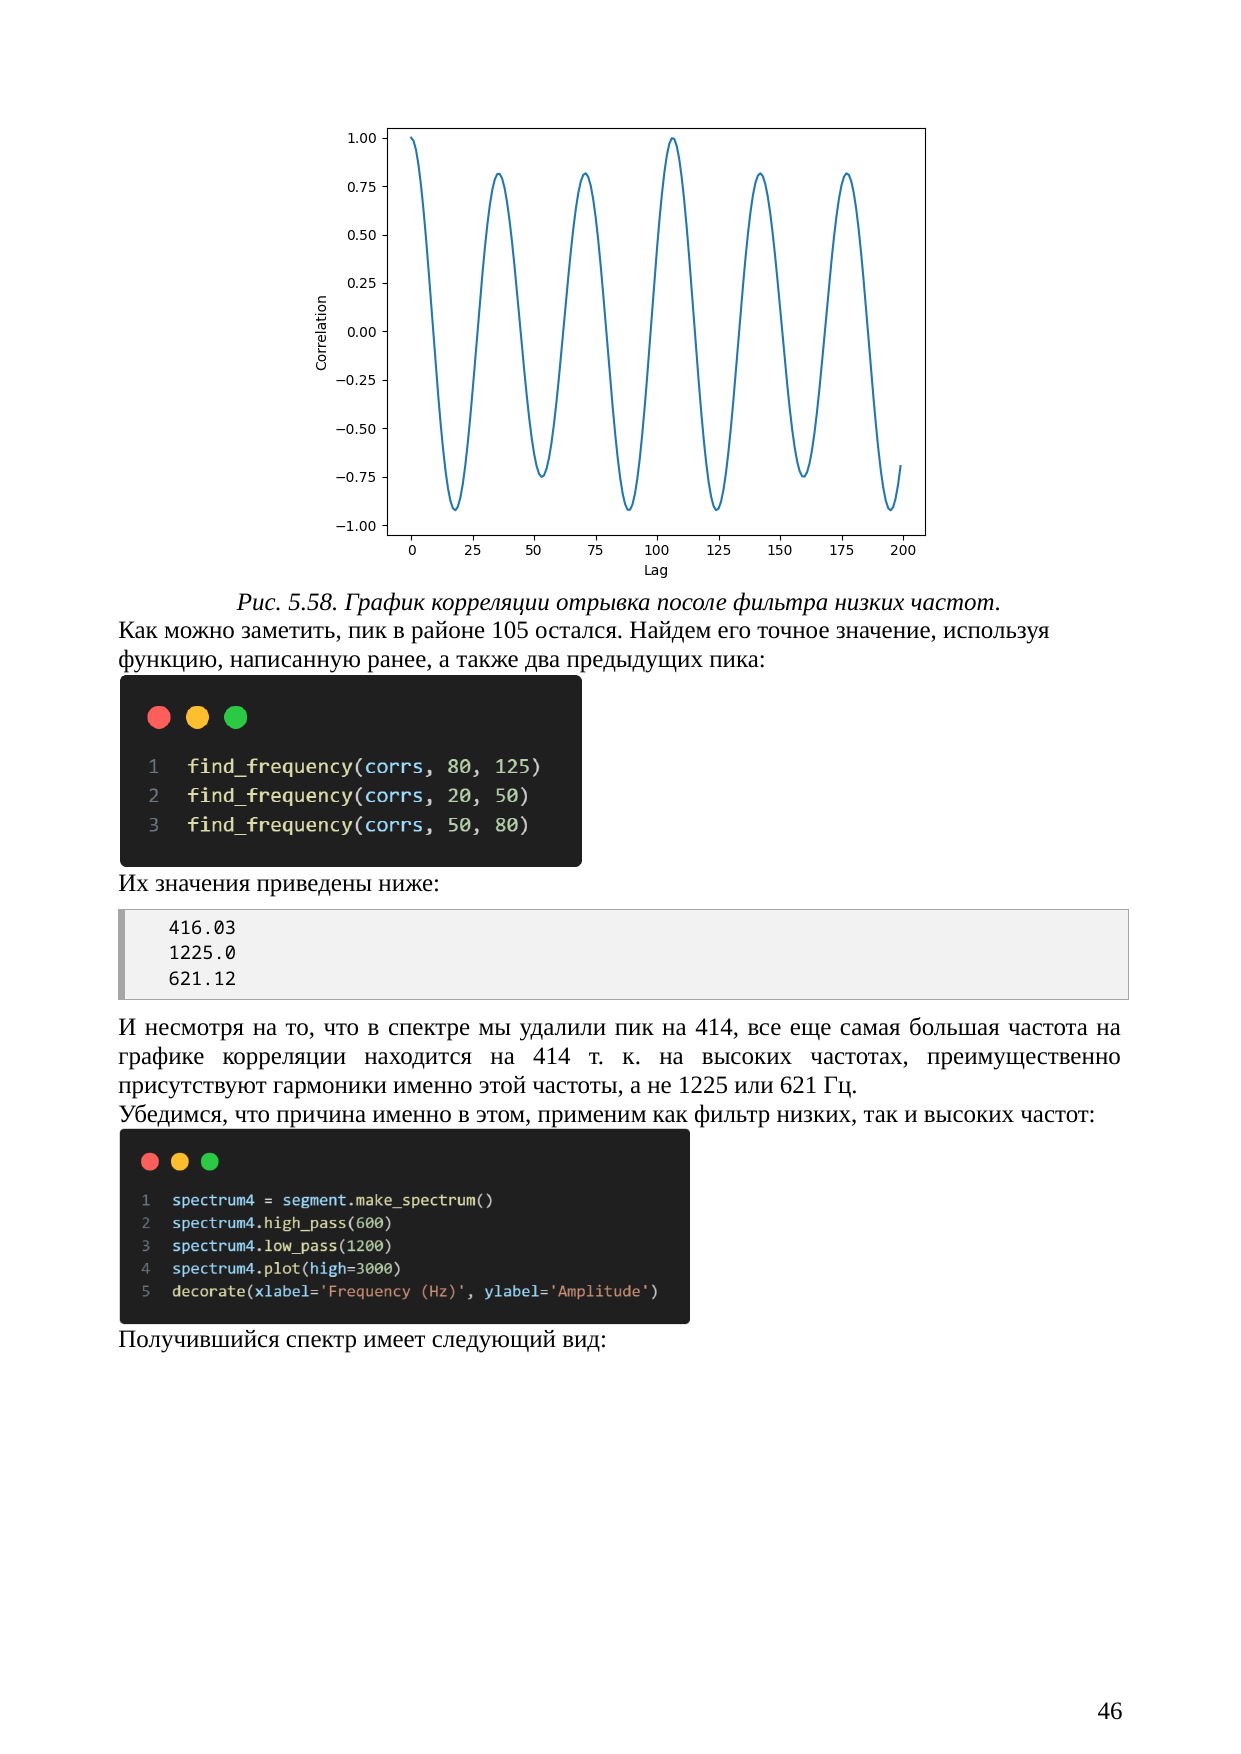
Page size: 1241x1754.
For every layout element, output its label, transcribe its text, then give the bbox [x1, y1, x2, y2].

picture [118, 1127, 690, 1325]
text Убедимся, что причина именно в этом, применим как фильтр низких, так и высоких частот: [118, 1099, 1122, 1127]
list 621.12 [125, 960, 1128, 999]
text Как можно заметить, пик в районе 105 остался. Найдем его точное значение, используя функцию, написанную ранее, а также два предыдущих пика: [118, 616, 1122, 673]
text И несмотря на то, что в спектре мы удалили пик на 414, все еще самая большая частота на графике корреляции находится на 414 т. к. на высоких частотах, преимущественно присутствуют гармоники именно этой частоты, а не 1225 или 621 Гц. [118, 1012, 1122, 1099]
text Их значения приведены ниже: [118, 868, 1122, 896]
picture [306, 118, 935, 587]
list 1225.0 [125, 934, 1128, 960]
text Получившийся спектр имеет следующий вид: [118, 1324, 1122, 1353]
list 416.03 [125, 910, 1128, 934]
picture [118, 673, 583, 868]
